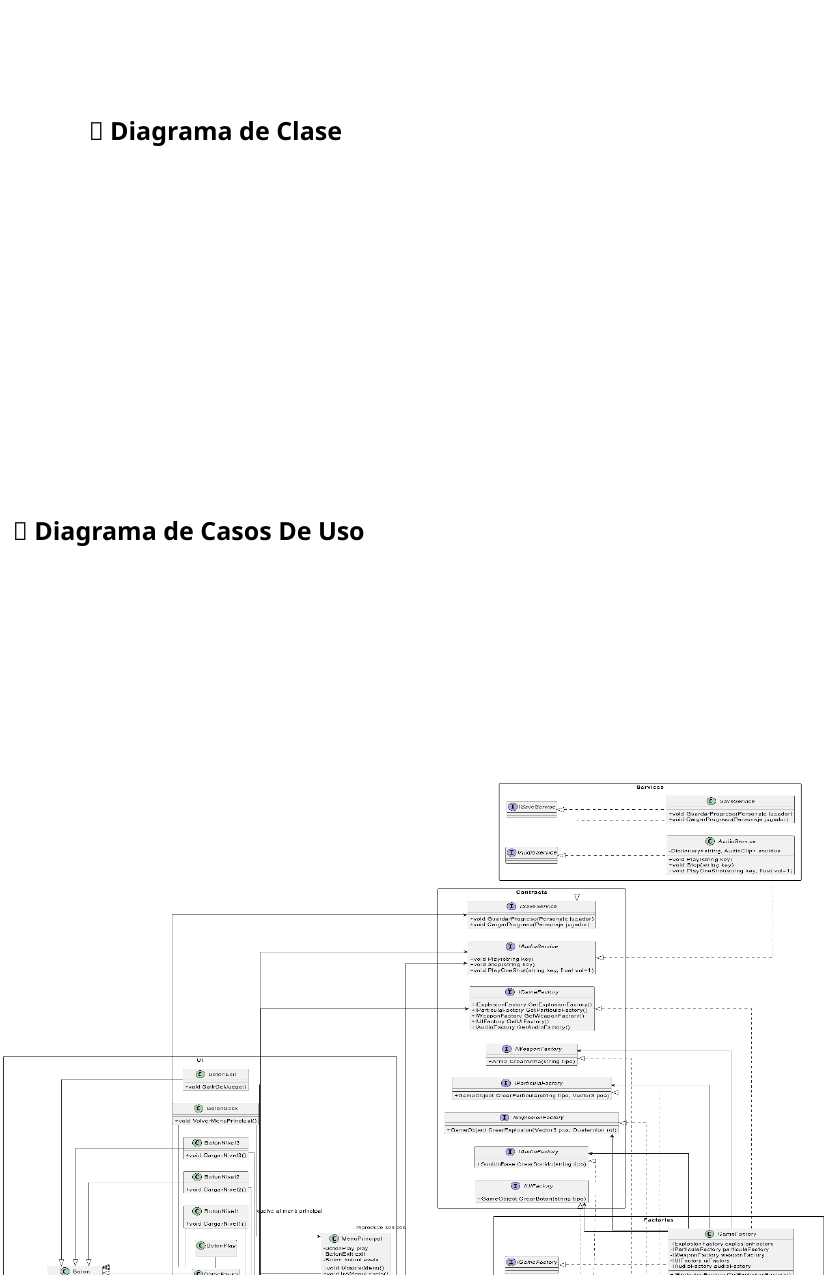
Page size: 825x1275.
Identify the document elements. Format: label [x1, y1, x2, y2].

picture [0, 781, 825, 1275]
